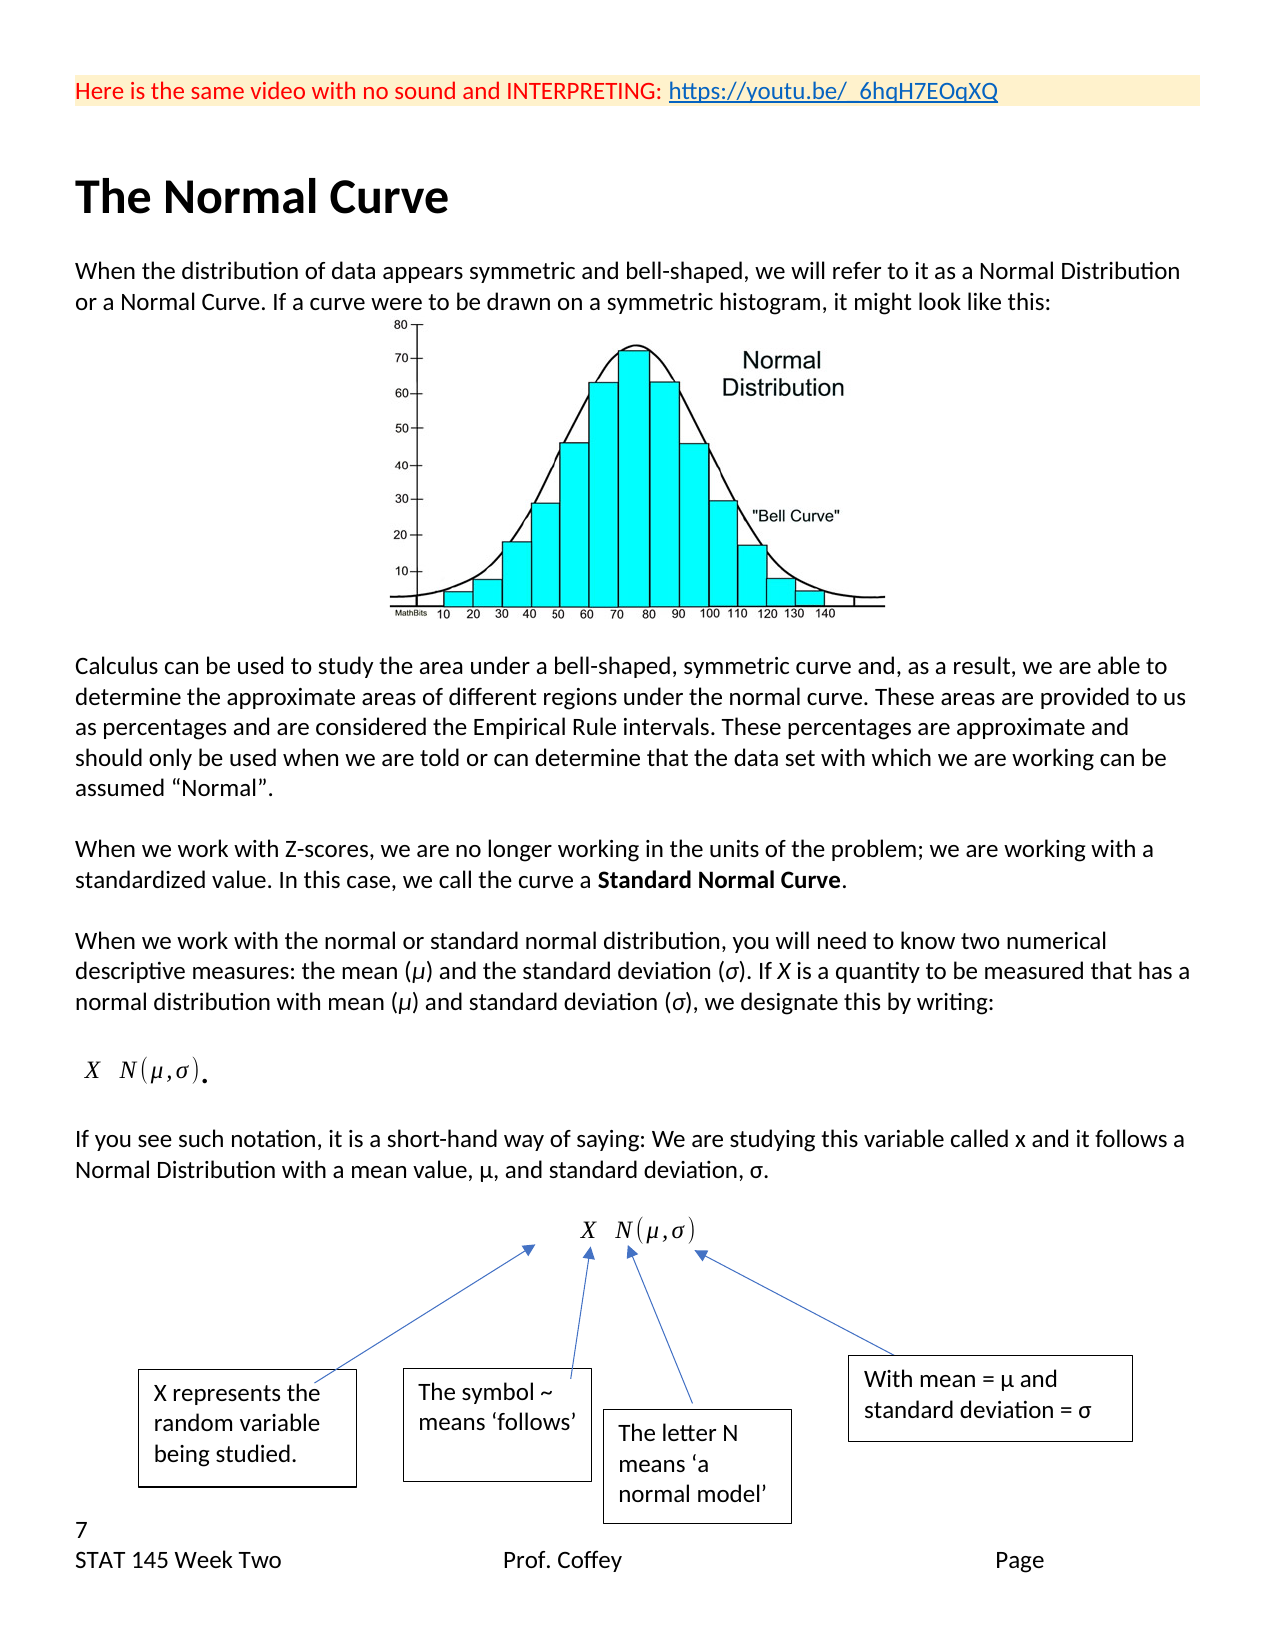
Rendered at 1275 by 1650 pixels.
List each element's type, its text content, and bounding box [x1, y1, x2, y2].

text When we work with the normal or standard normal distribution, you will need to know two numerical descriptive measures: the mean (μ) and the standard deviation (σ). If X is a quantity to be measured that has a normal distribution with mean (μ) and standard deviation (σ), we designate this by writing: [75, 925, 1200, 1017]
text . [75, 1047, 1200, 1093]
text Here is the same video with no sound and INTERPRETING: https://youtu.be/_6hqH7EOqXQ [75, 75, 1200, 106]
text If you see such notation, it is a short-hand way of saying: We are studying this variable called x and it follows a Normal Distribution with a mean value, μ, and standard deviation, σ. [75, 1123, 1200, 1184]
picture [389, 316, 886, 620]
subtitle The Normal Curve [75, 165, 1200, 226]
text When the distribution of data appears symmetric and bell-shaped, we will refer to it as a Normal Distribution or a Normal Curve. If a curve were to be drawn on a symmetric histogram, it might look like this: [75, 255, 1200, 316]
text When we work with Z-scores, we are no longer working in the units of the problem; we are working with a standardized value. In this case, we call the curve a Standard Normal Curve. [75, 833, 1200, 894]
text Calculus can be used to study the area under a bell-shaped, symmetric curve and, as a result, we are able to determine the approximate areas of different regions under the normal curve. These areas are provided to us as percentages and are considered the Empirical Rule intervals. These percentages are approximate and should only be used when we are told or can determine that the data set with which we are working can be assumed “Normal”. [75, 650, 1200, 803]
